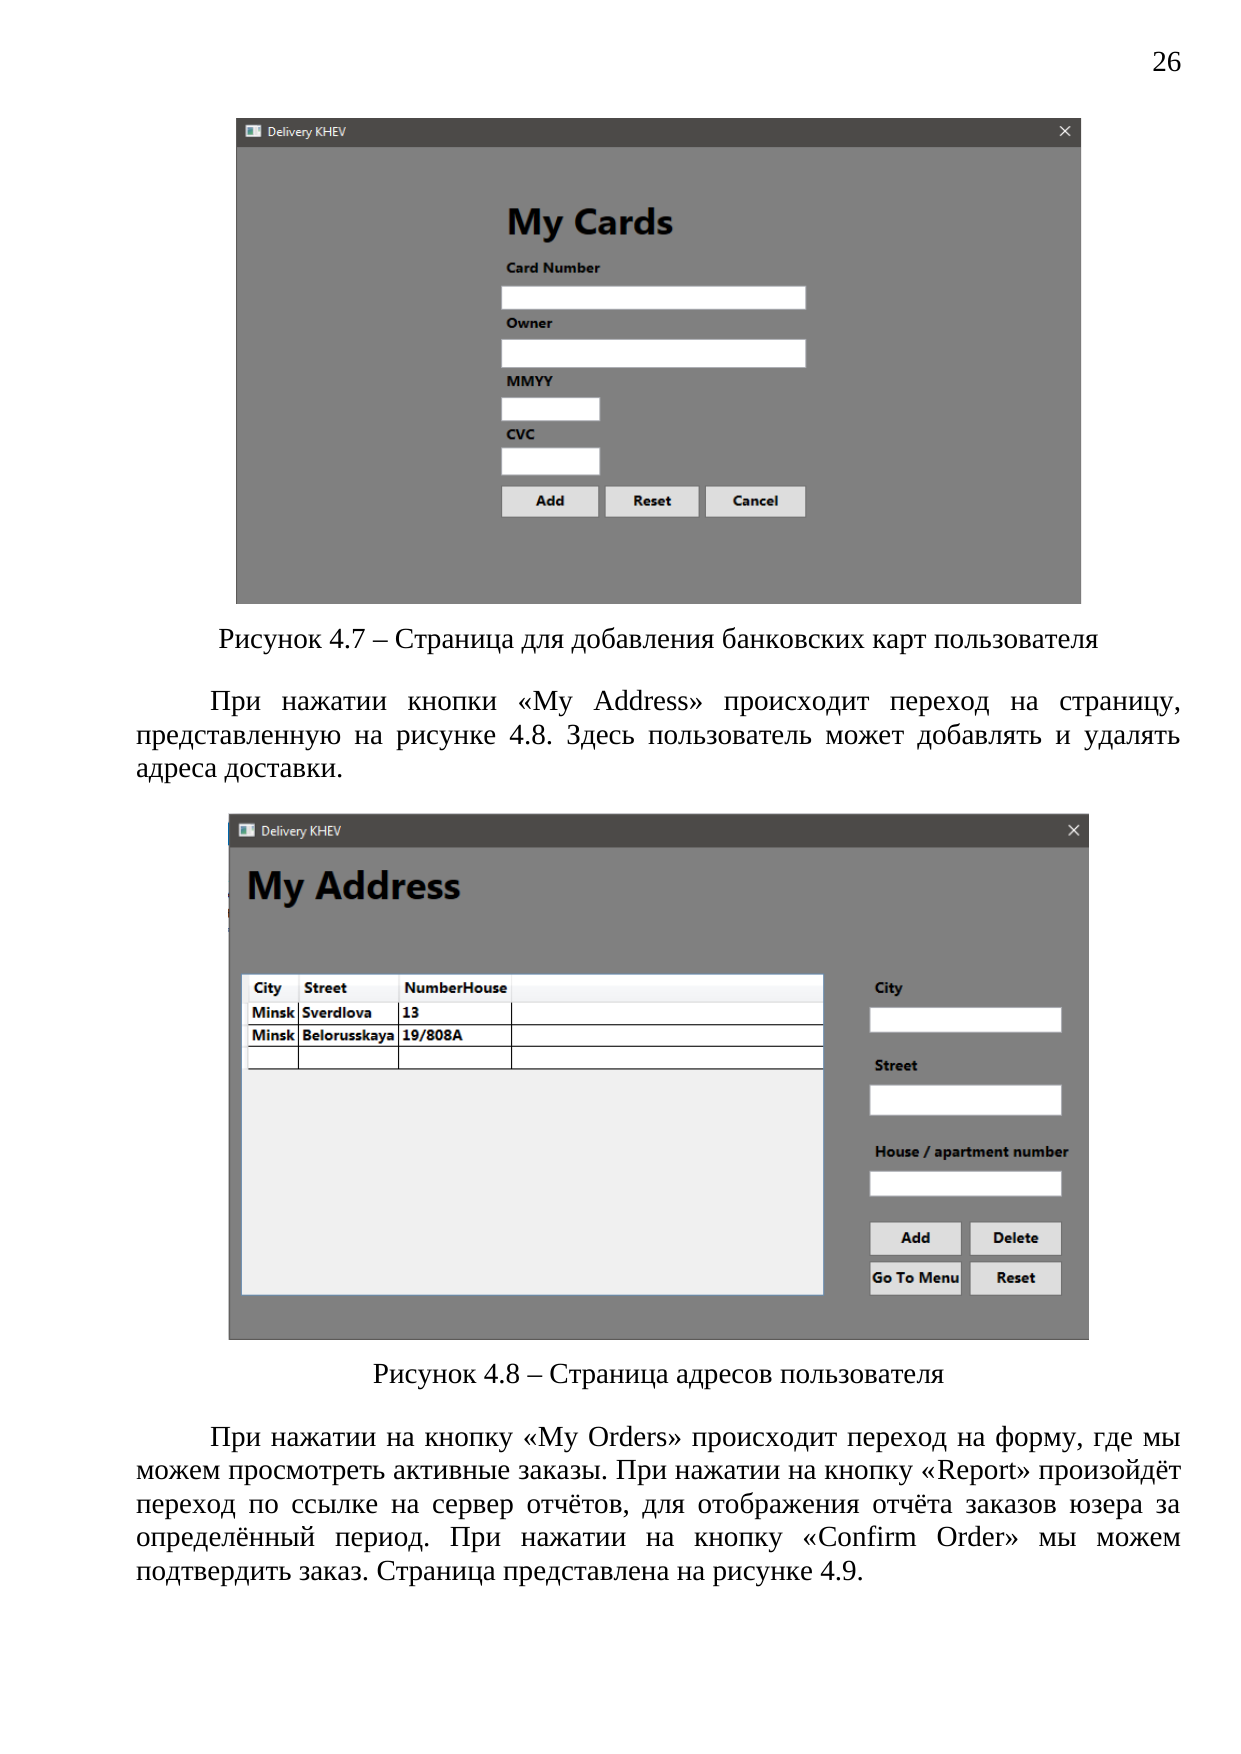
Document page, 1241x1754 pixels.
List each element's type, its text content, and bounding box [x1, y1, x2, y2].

text Рисунок 4.8 – Страница адресов пользователя [136, 1356, 1181, 1390]
picture [236, 118, 1082, 604]
text Рисунок 4.7 – Страница для добавления банковских карт пользователя [136, 621, 1181, 654]
text При нажатии на кнопку «My Orders» происходит переход на форму, где мы можем просмотреть активные заказы. При нажатии на кнопку «Report» произойдёт переход по ссылке на сервер отчётов, для отображения отчёта заказов юзера за определённый период. При нажатии на кнопку «Confirm Order» мы можем подтвердить заказ. Страница представлена на рисунке 4.9. [136, 1419, 1181, 1587]
picture [228, 813, 1089, 1340]
text При нажатии кнопки «My Address» происходит переход на страницу, представленную на рисунке 4.8. Здесь пользователь может добавлять и удалять адреса доставки. [136, 683, 1181, 784]
